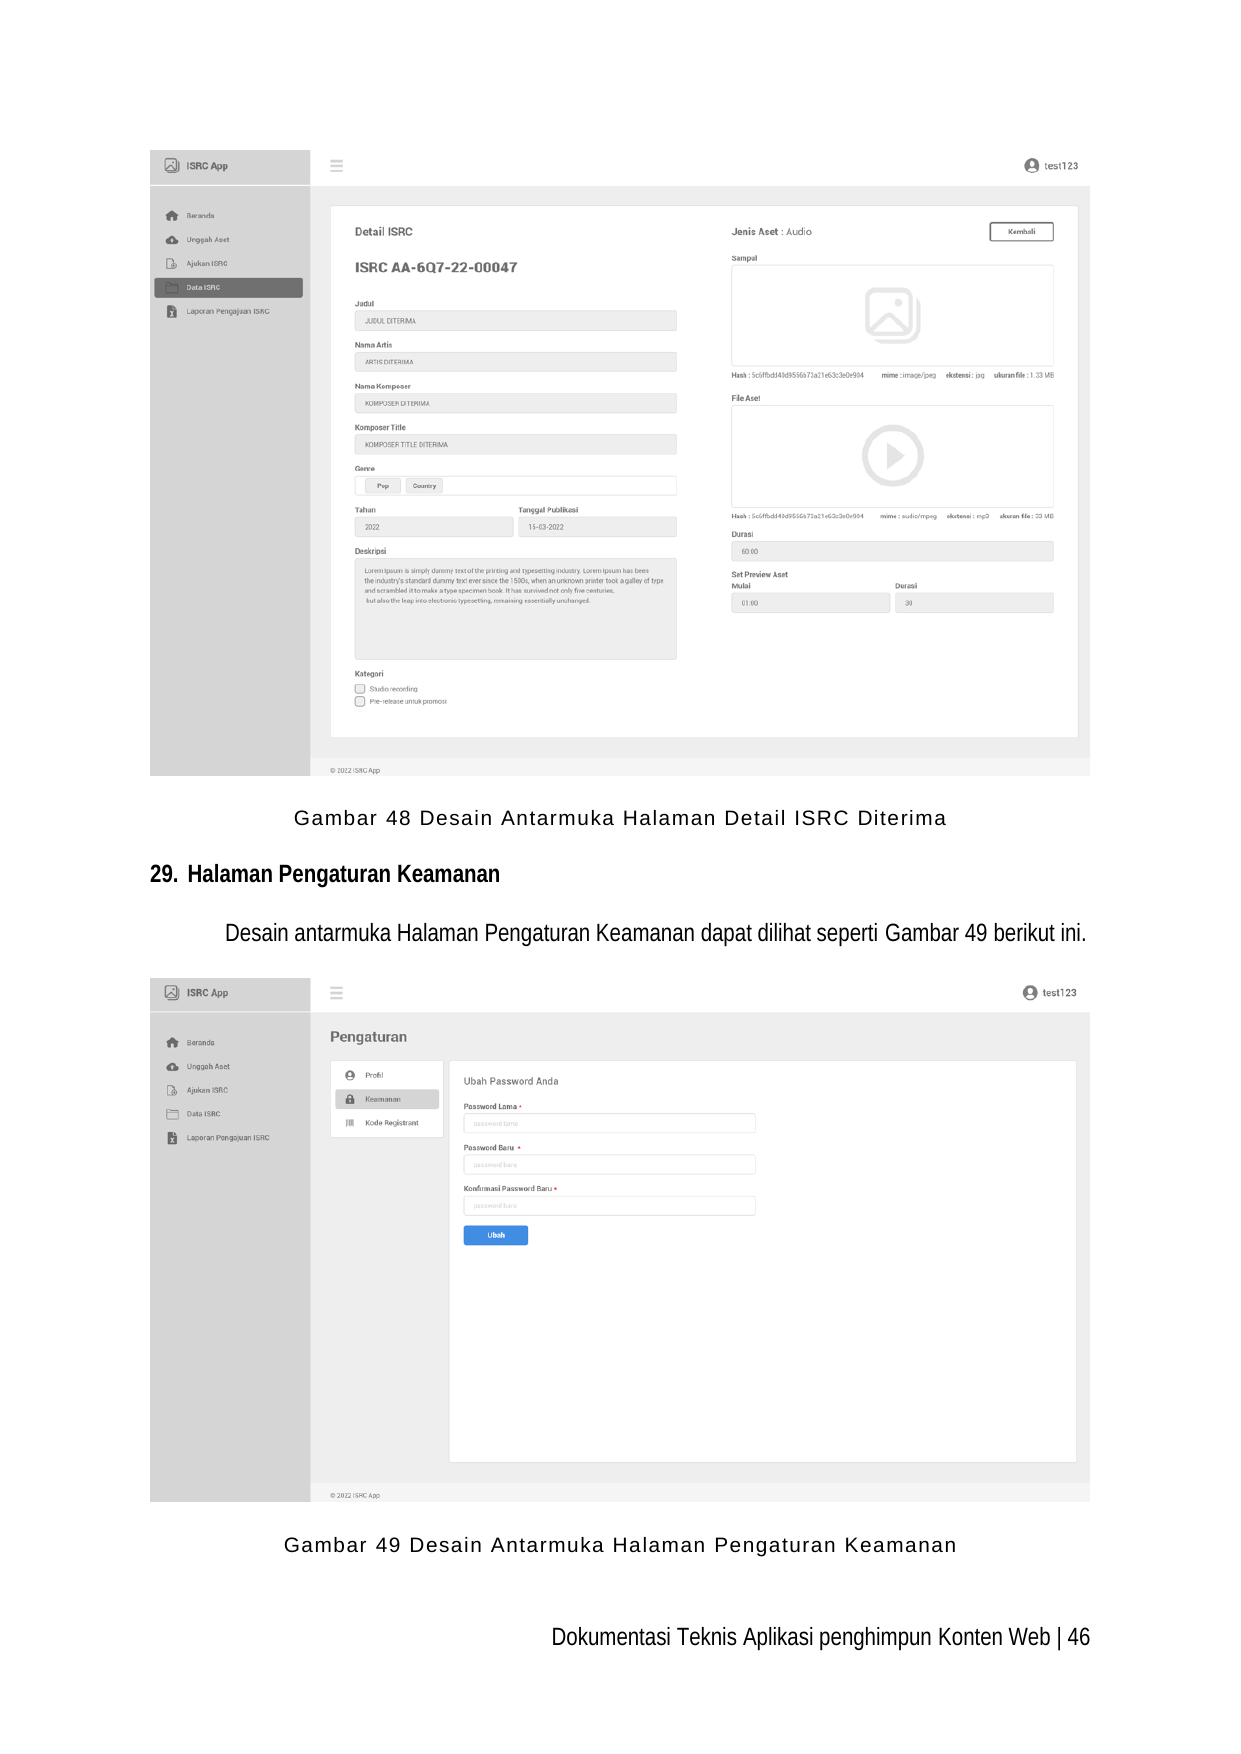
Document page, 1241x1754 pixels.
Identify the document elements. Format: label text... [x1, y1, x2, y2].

text Desain antarmuka Halaman Pengaturan Keamanan dapat dilihat seperti Gambar 49 berikut ini. [150, 918, 1090, 947]
list Halaman Pengaturan Keamanan [150, 859, 1090, 887]
picture [150, 150, 1091, 776]
subtitle Gambar 48 Desain Antarmuka Halaman Detail ISRC Diterima [150, 806, 1090, 830]
subtitle Gambar 49 Desain Antarmuka Halaman Pengaturan Keamanan [150, 1533, 1090, 1557]
picture [150, 978, 1091, 1502]
